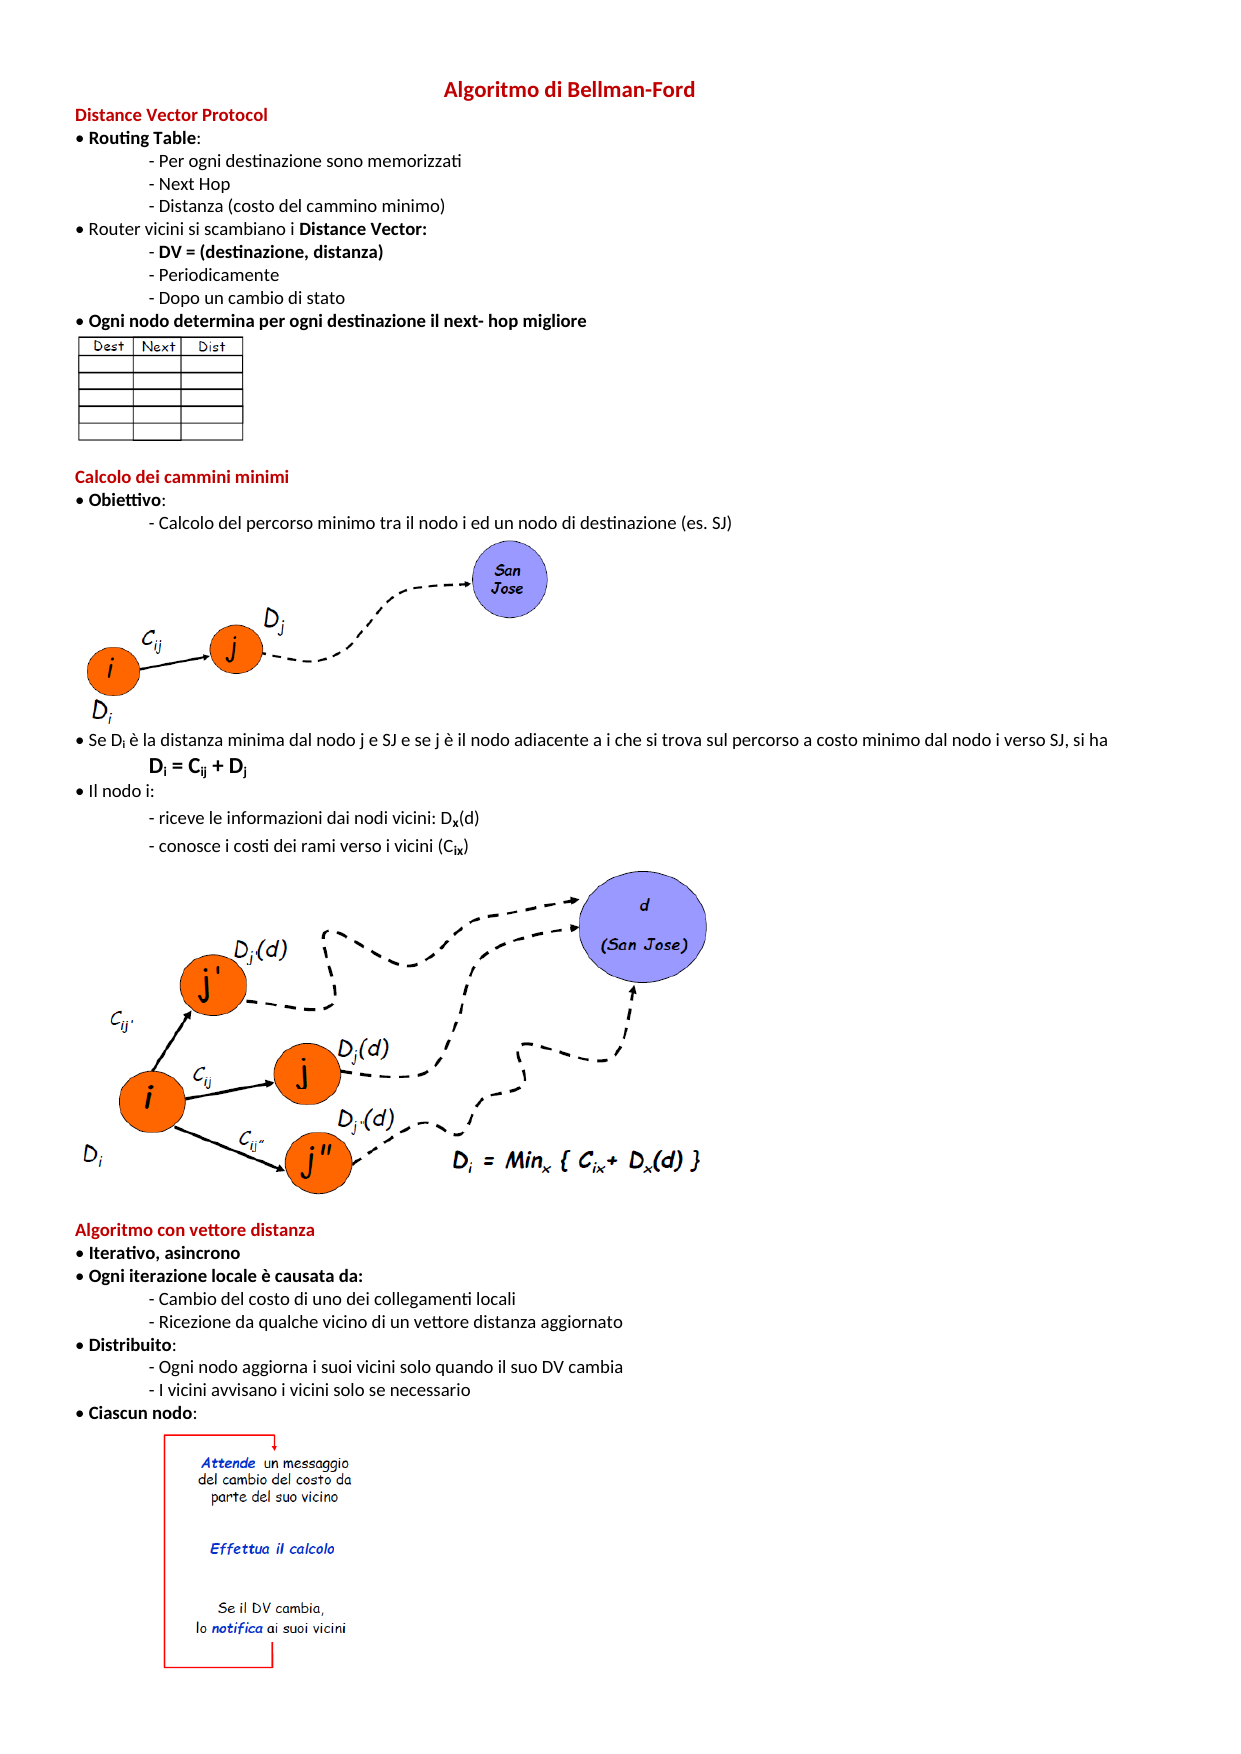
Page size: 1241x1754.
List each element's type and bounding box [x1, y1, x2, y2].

picture [75, 332, 246, 443]
picture [148, 1424, 364, 1676]
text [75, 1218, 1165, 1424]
picture [75, 534, 555, 729]
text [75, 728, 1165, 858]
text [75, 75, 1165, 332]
picture [75, 858, 714, 1196]
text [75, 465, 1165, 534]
